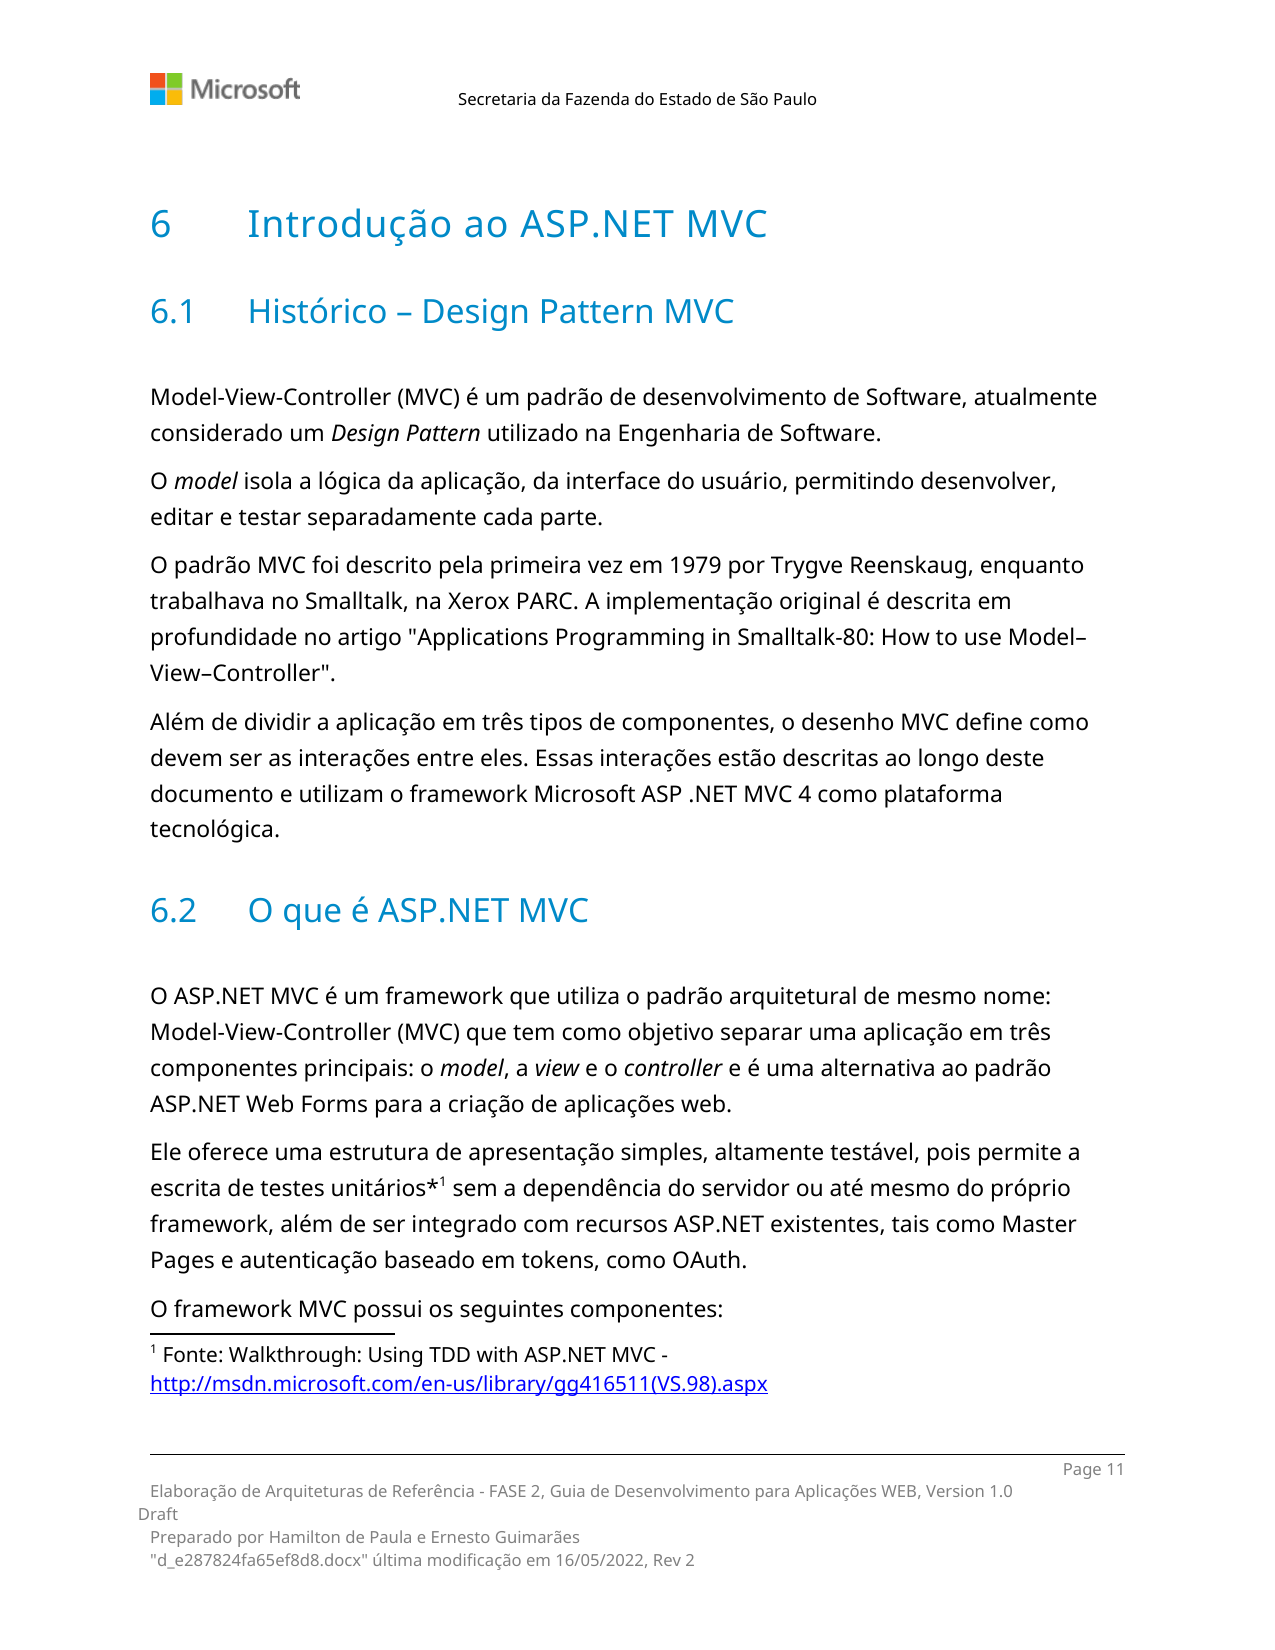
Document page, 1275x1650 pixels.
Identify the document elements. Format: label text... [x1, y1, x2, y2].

subtitle Histórico – Design Pattern MVC [150, 287, 1125, 333]
text Model-View-Controller (MVC) é um padrão de desenvolvimento de Software, atualmente considerado um Design Pattern utilizado na Engenharia de Software. [150, 381, 1125, 448]
subtitle Introdução ao ASP.NET MVC [150, 187, 1125, 250]
picture [150, 73, 300, 106]
text O framework MVC possui os seguintes componentes: [150, 1292, 1125, 1324]
text O padrão MVC foi descrito pela primeira vez em 1979 por Trygve Reenskaug, enquanto trabalhava no Smalltalk, na Xerox PARC. A implementação original é descrita em profundidade no artigo "Applications Programming in Smalltalk-80: How to use Model–View–Controller". [150, 549, 1125, 688]
text O ASP.NET MVC é um framework que utiliza o padrão arquitetural de mesmo nome: Model-View-Controller (MVC) que tem como objetivo separar uma aplicação em três componentes principais: o model, a view e o controller e é uma alternativa ao padrão ASP.NET Web Forms para a criação de aplicações web. [150, 980, 1125, 1119]
text Ele oferece uma estrutura de apresentação simples, altamente testável, pois permite a escrita de testes unitários* sem a dependência do servidor ou até mesmo do próprio framework, além de ser integrado com recursos ASP.NET existentes, tais como Master Pages e autenticação baseado em tokens, como OAuth. [150, 1136, 1125, 1275]
text O model isola a lógica da aplicação, da interface do usuário, permitindo desenvolver, editar e testar separadamente cada parte. [150, 465, 1125, 532]
text Além de dividir a aplicação em três tipos de componentes, o desenho MVC define como devem ser as interações entre eles. Essas interações estão descritas ao longo deste documento e utilizam o framework Microsoft ASP .NET MVC 4 como plataforma tecnológica. [150, 706, 1125, 845]
subtitle O que é ASP.NET MVC [150, 887, 1125, 932]
